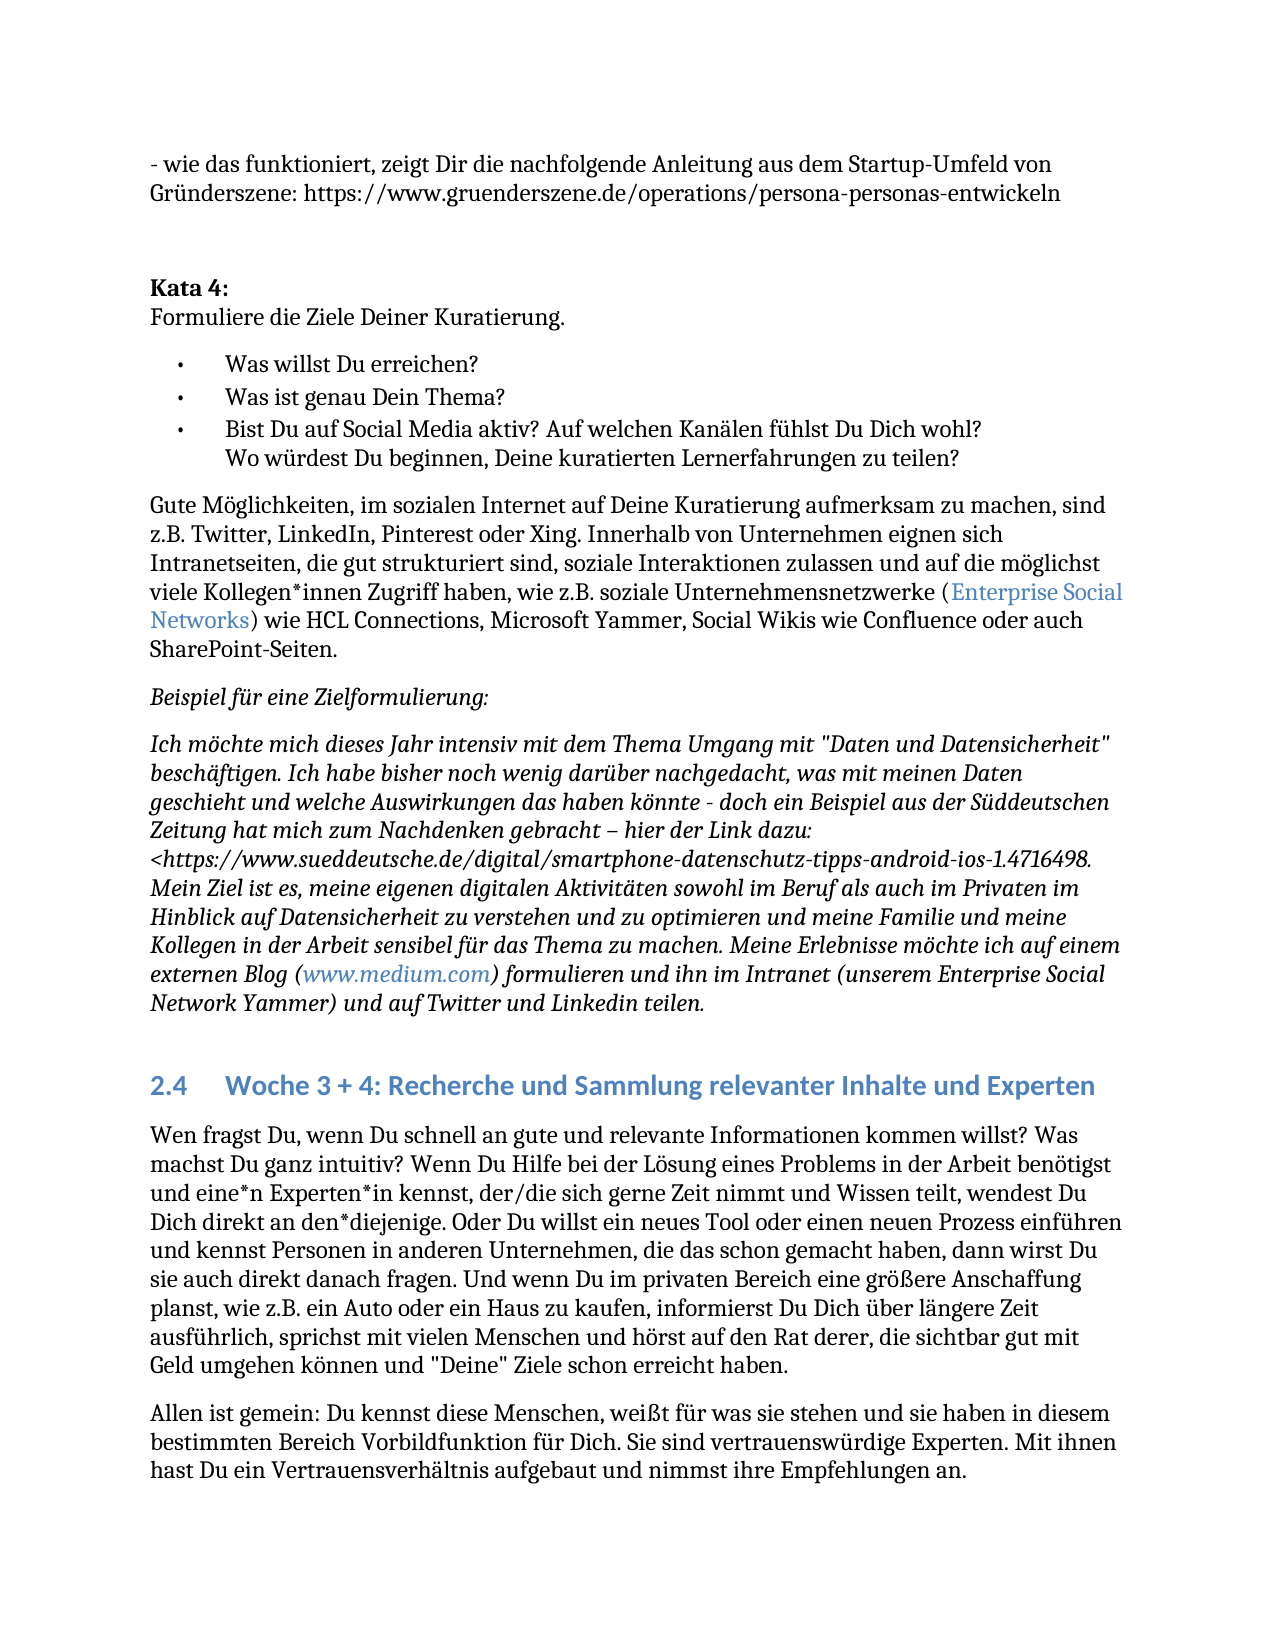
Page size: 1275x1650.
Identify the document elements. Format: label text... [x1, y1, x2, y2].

text Wen fragst Du, wenn Du schnell an gute und relevante Informationen kommen willst? Was machst Du ganz intuitiv? Wenn Du Hilfe bei der Lösung eines Problems in der Arbeit benötigst und eine*n Experten*in kennst, der/die sich gerne Zeit nimmt und Wissen teilt, wendest Du Dich direkt an den*diejenige. Oder Du willst ein neues Tool oder einen neuen Prozess einführen und kennst Personen in anderen Unternehmen, die das schon gemacht haben, dann wirst Du sie auch direkt danach fragen. Und wenn Du im privaten Bereich eine größere Anschaffung planst, wie z.B. ein Auto oder ein Haus zu kaufen, informierst Du Dich über längere Zeit ausführlich, sprichst mit vielen Menschen und hörst auf den Rat derer, die sichtbar gut mit Geld umgehen können und "Deine" Ziele schon erreicht haben. [150, 1121, 1125, 1380]
text Beispiel für eine Zielformulierung: [150, 682, 1125, 711]
text Ich möchte mich dieses Jahr intensiv mit dem Thema Umgang mit "Daten und Datensicherheit" beschäftigen. Ich habe bisher noch wenig darüber nachgedacht, was mit meinen Daten geschieht und welche Auswirkungen das haben könnte - doch ein Beispiel aus der Süddeutschen Zeitung hat mich zum Nachdenken gebracht – hier der Link dazu: <https://www.sueddeutsche.de/digital/smartphone-datenschutz-tipps-android-ios-1.4716498. Mein Ziel ist es, meine eigenen digitalen Aktivitäten sowohl im Beruf als auch im Privaten im Hinblick auf Datensicherheit zu verstehen und zu optimieren und meine Familie und meine Kollegen in der Arbeit sensibel für das Thema zu machen. Meine Erlebnisse möchte ich auf einem externen Blog (www.medium.com) formulieren und ihn im Intranet (unserem Enterprise Social Network Yammer) und auf Twitter und Linkedin teilen. [150, 730, 1125, 1046]
list Bist Du auf Social Media aktiv? Auf welchen Kanälen fühlst Du Dich wohl? Wo würdest Du beginnen, Deine kuratierten Lernerfahrungen zu teilen? [175, 415, 1125, 472]
subtitle 2.4 Woche 3 + 4: Recherche und Sammlung relevanter Inhalte und Experten [150, 1067, 1125, 1103]
list Was willst Du erreichen? [175, 350, 1125, 379]
list Was ist genau Dein Thema? [175, 382, 1125, 411]
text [150, 150, 1125, 207]
text Allen ist gemein: Du kennst diese Menschen, weißt für was sie stehen und sie haben in diesem bestimmten Bereich Vorbildfunktion für Dich. Sie sind vertrauenswürdige Experten. Mit ihnen hast Du ein Vertrauensverhältnis aufgebaut und nimmst ihre Empfehlungen an. [150, 1399, 1125, 1485]
text Kata 4: Formuliere die Ziele Deiner Kuratierung. [150, 274, 1125, 331]
text Gute Möglichkeiten, im sozialen Internet auf Deine Kuratierung aufmerksam zu machen, sind z.B. Twitter, LinkedIn, Pinterest oder Xing. Innerhalb von Unternehmen eignen sich Intranetseiten, die gut strukturiert sind, soziale Interaktionen zulassen und auf die möglichst viele Kollegen*innen Zugriff haben, wie z.B. soziale Unternehmensnetzwerke (Enterprise Social Networks) wie HCL Connections, Microsoft Yammer, Social Wikis wie Confluence oder auch SharePoint-Seiten. [150, 491, 1125, 664]
